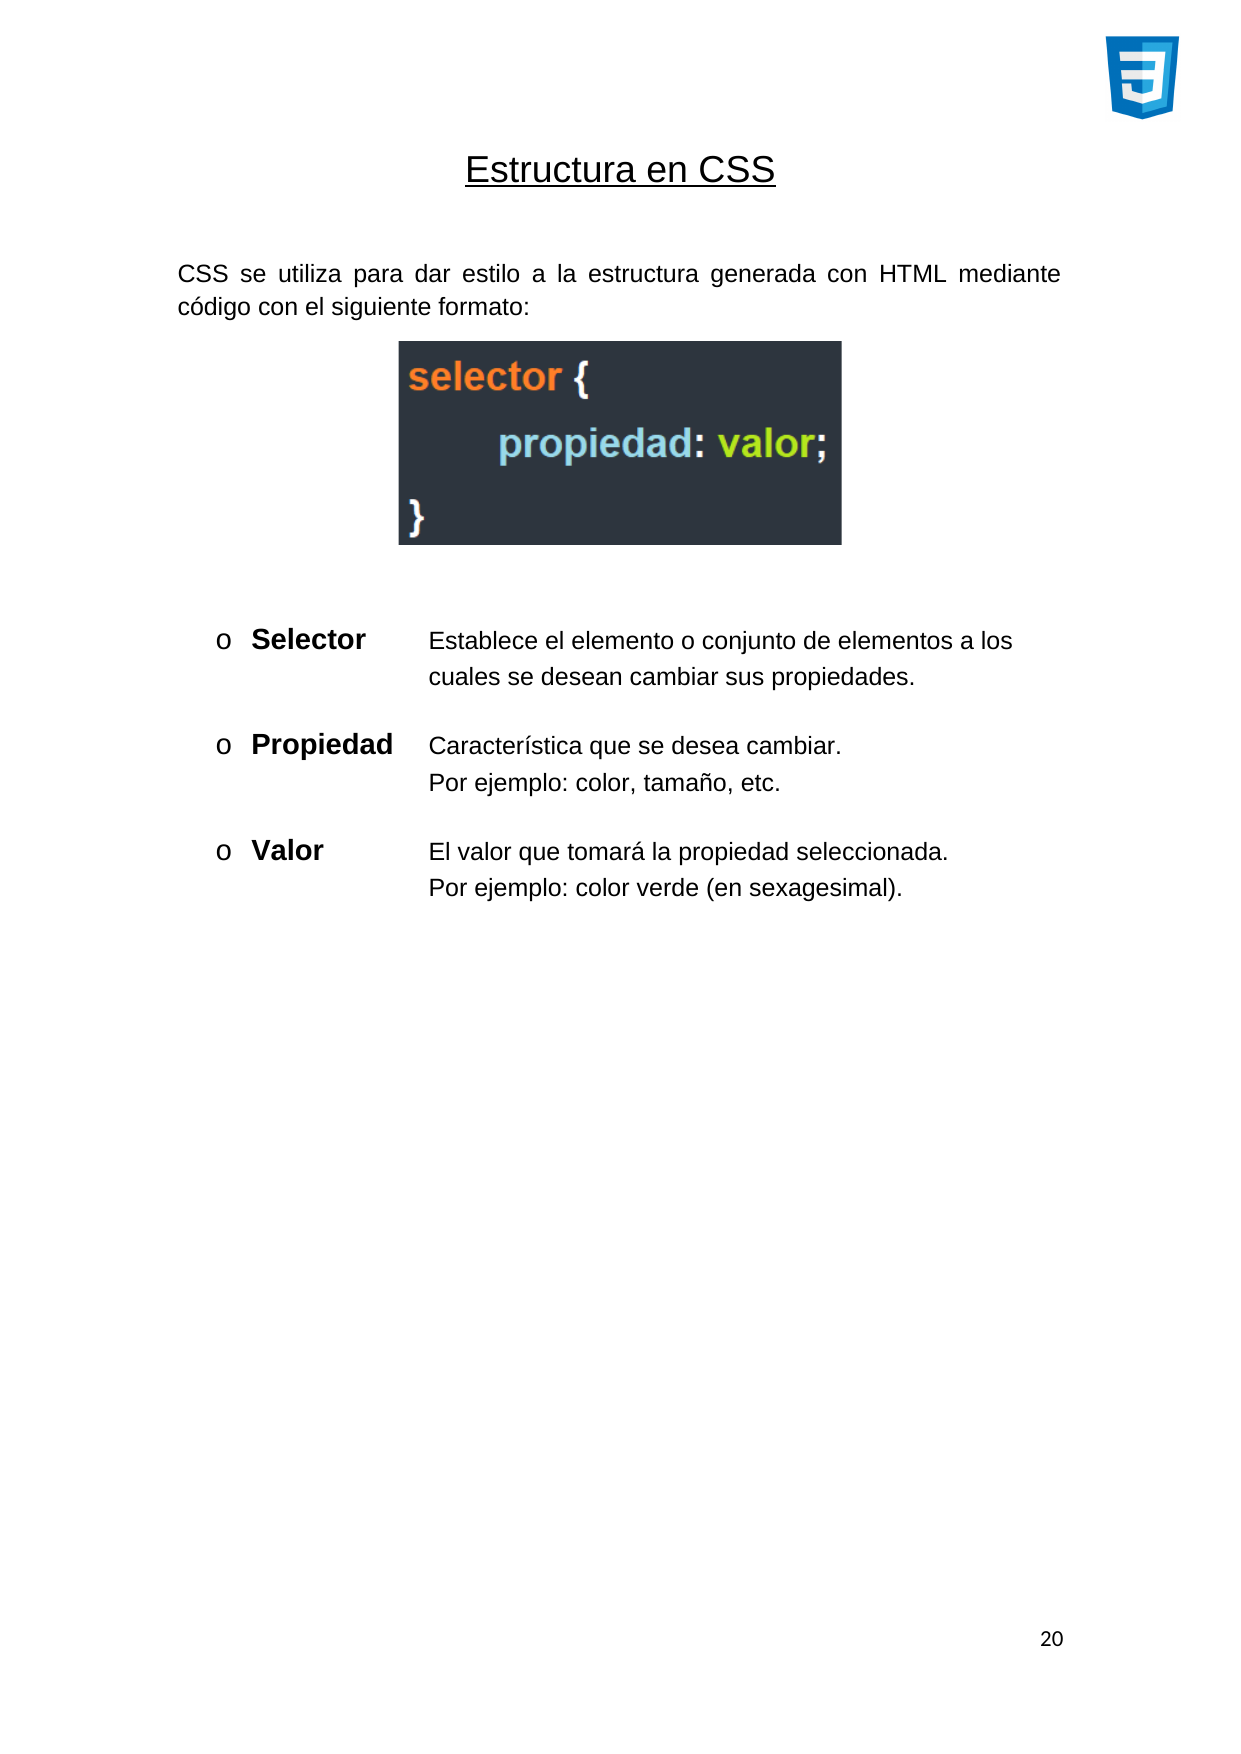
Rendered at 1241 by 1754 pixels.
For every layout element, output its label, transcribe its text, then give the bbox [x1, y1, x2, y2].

text CSS se utiliza para dar estilo a la estructura generada con HTML mediante código con el siguiente formato: [177, 258, 1063, 320]
picture [1104, 33, 1181, 122]
list Propiedad Característica que se desea cambiar. Por ejemplo: color, tamaño, etc. [215, 727, 1063, 829]
list Selector Establece el elemento o conjunto de elementos a los cuales se desean cambiar sus propiedades. [215, 622, 1063, 723]
text Estructura en CSS [177, 148, 1063, 191]
picture [398, 341, 842, 545]
list Valor El valor que tomará la propiedad seleccionada. Por ejemplo: color verde (en sexagesimal). [215, 833, 1063, 902]
